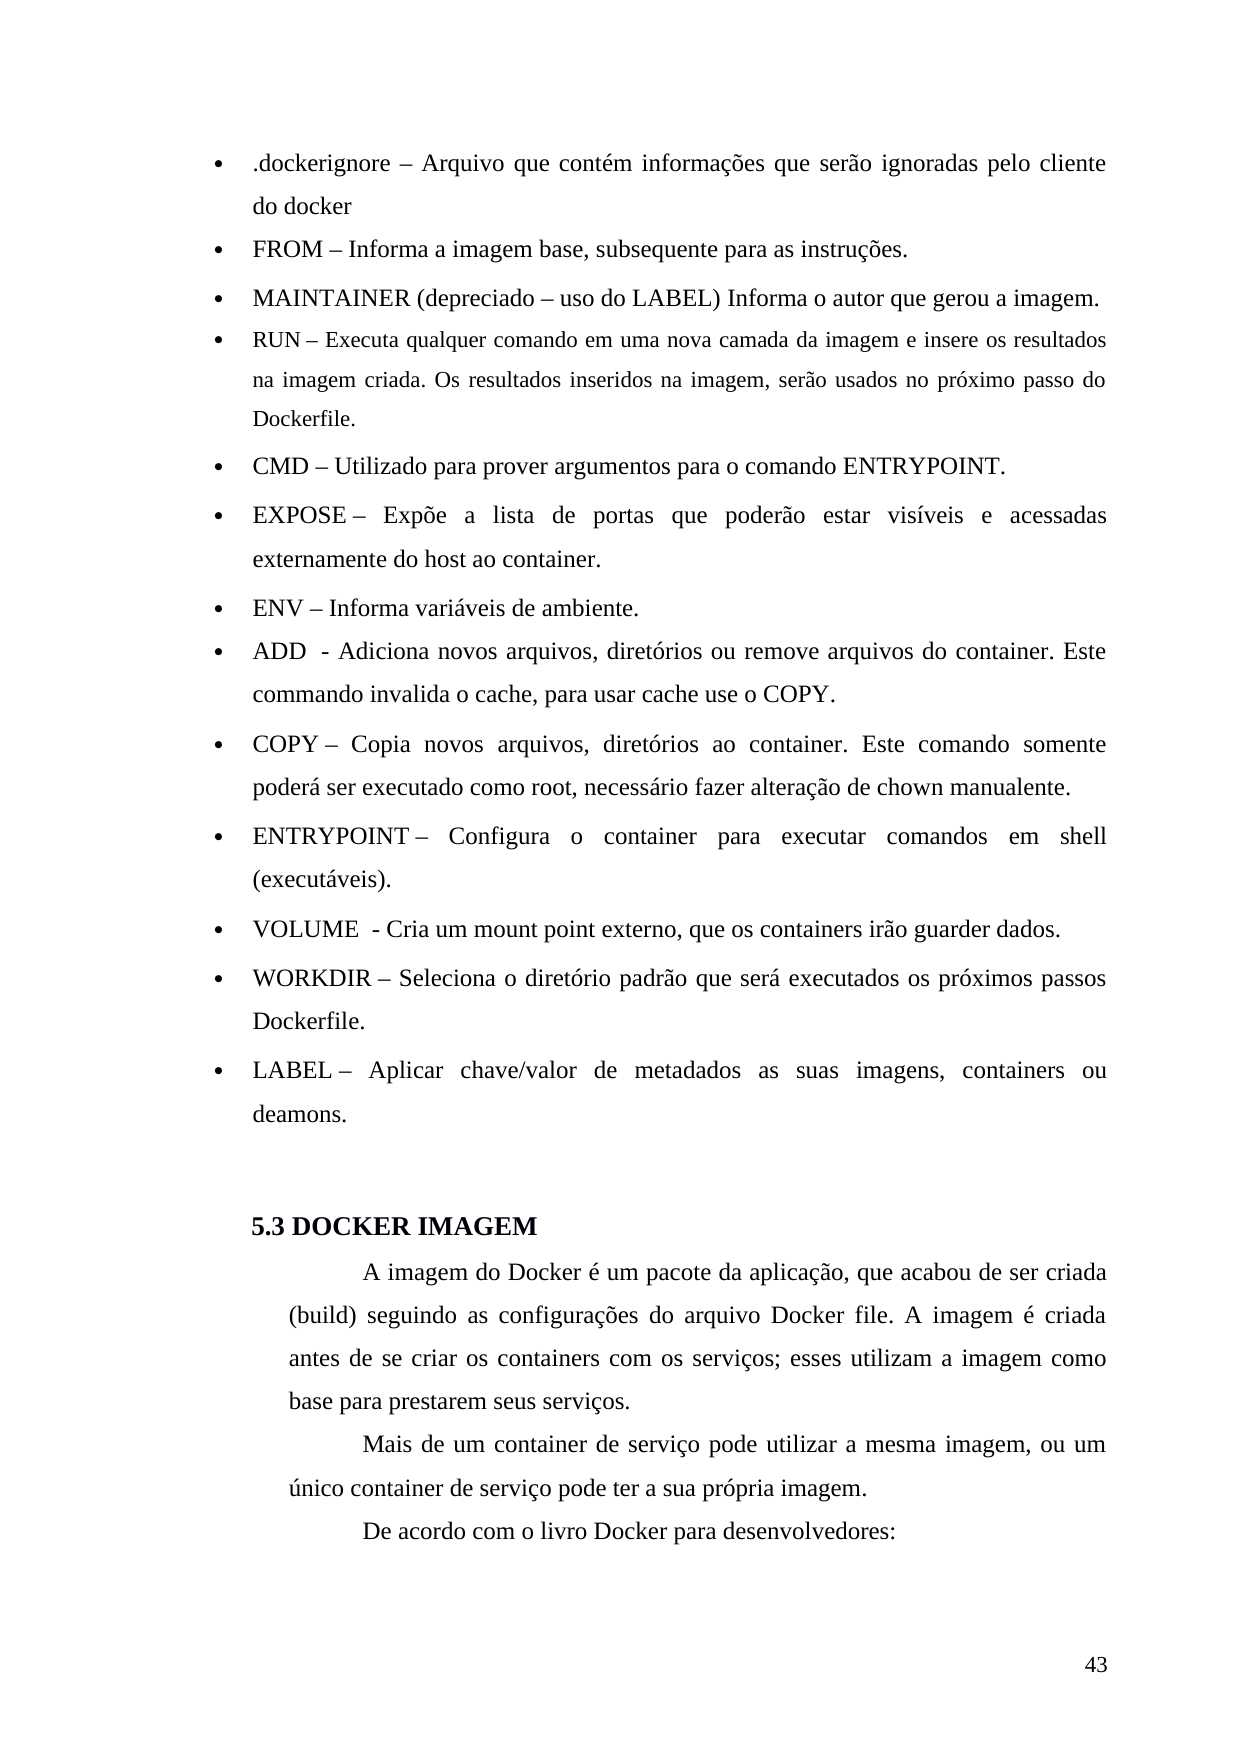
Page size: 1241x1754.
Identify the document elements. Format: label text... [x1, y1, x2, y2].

list LABEL – Aplicar chave/valor de metadados as suas imagens, containers ou deamons. [215, 1056, 1107, 1127]
list FROM – Informa a imagem base, subsequente para as instruções. [215, 234, 1107, 263]
list VOLUME - Cria um mount point externo, que os containers irão guarder dados. [215, 914, 1107, 942]
text 5.3 DOCKER IMAGEM [177, 1210, 1107, 1242]
list .dockerignore – Arquivo que contém informações que serão ignoradas pelo cliente do docker [215, 148, 1107, 219]
list COPY – Copia novos arquivos, diretórios ao container. Este comando somente poderá ser executado como root, necessário fazer alteração de chown manualente. [215, 729, 1107, 801]
text De acordo com o livro Docker para desenvolvedores: [288, 1516, 1107, 1544]
list ENV – Informa variáveis de ambiente. [215, 593, 1107, 622]
text Mais de um container de serviço pode utilizar a mesma imagem, ou um único container de serviço pode ter a sua própria imagem. [288, 1429, 1107, 1501]
list WORKDIR – Seleciona o diretório padrão que será executados os próximos passos Dockerfile. [215, 963, 1107, 1035]
list CMD – Utilizado para prover argumentos para o comando ENTRYPOINT. [215, 451, 1107, 480]
list MAINTAINER (depreciado – uso do LABEL) Informa o autor que gerou a imagem. [215, 283, 1107, 312]
text A imagem do Docker é um pacote da aplicação, que acabou de ser criada (build) seguindo as configurações do arquivo Docker file. A imagem é criada antes de se criar os containers com os serviços; esses utilizam a imagem como base para prestarem seus serviços. [288, 1257, 1107, 1415]
list ADD - Adiciona novos arquivos, diretórios ou remove arquivos do container. Este commando invalida o cache, para usar cache use o COPY. [215, 636, 1107, 708]
list ENTRYPOINT – Configura o container para executar comandos em shell (executáveis). [215, 821, 1107, 893]
list RUN – Executa qualquer comando em uma nova camada da imagem e insere os resultados na imagem criada. Os resultados inseridos na imagem, serão usados no próximo passo do Dockerfile. [215, 326, 1107, 432]
list EXPOSE – Expõe a lista de portas que poderão estar visíveis e acessadas externamente do host ao container. [215, 501, 1107, 572]
